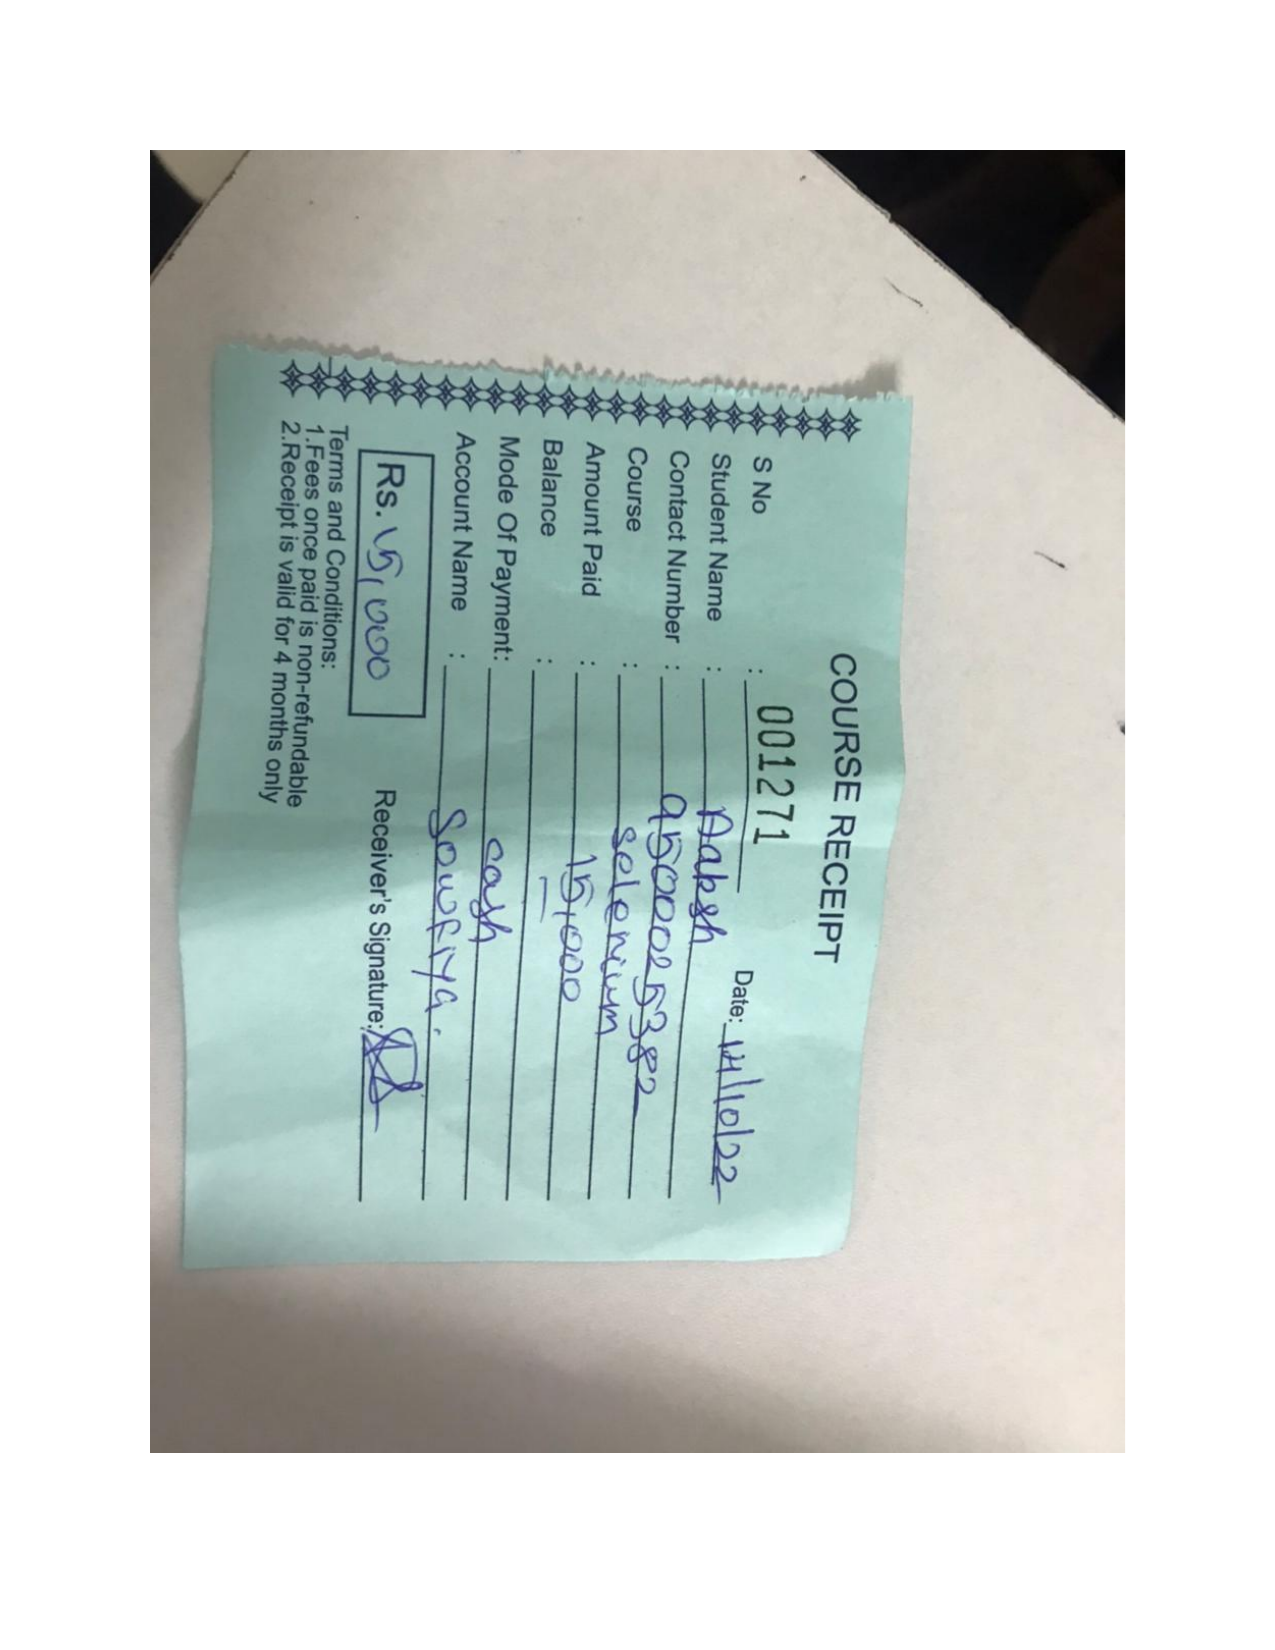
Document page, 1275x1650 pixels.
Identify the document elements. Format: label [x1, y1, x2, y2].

picture [150, 150, 1125, 1453]
